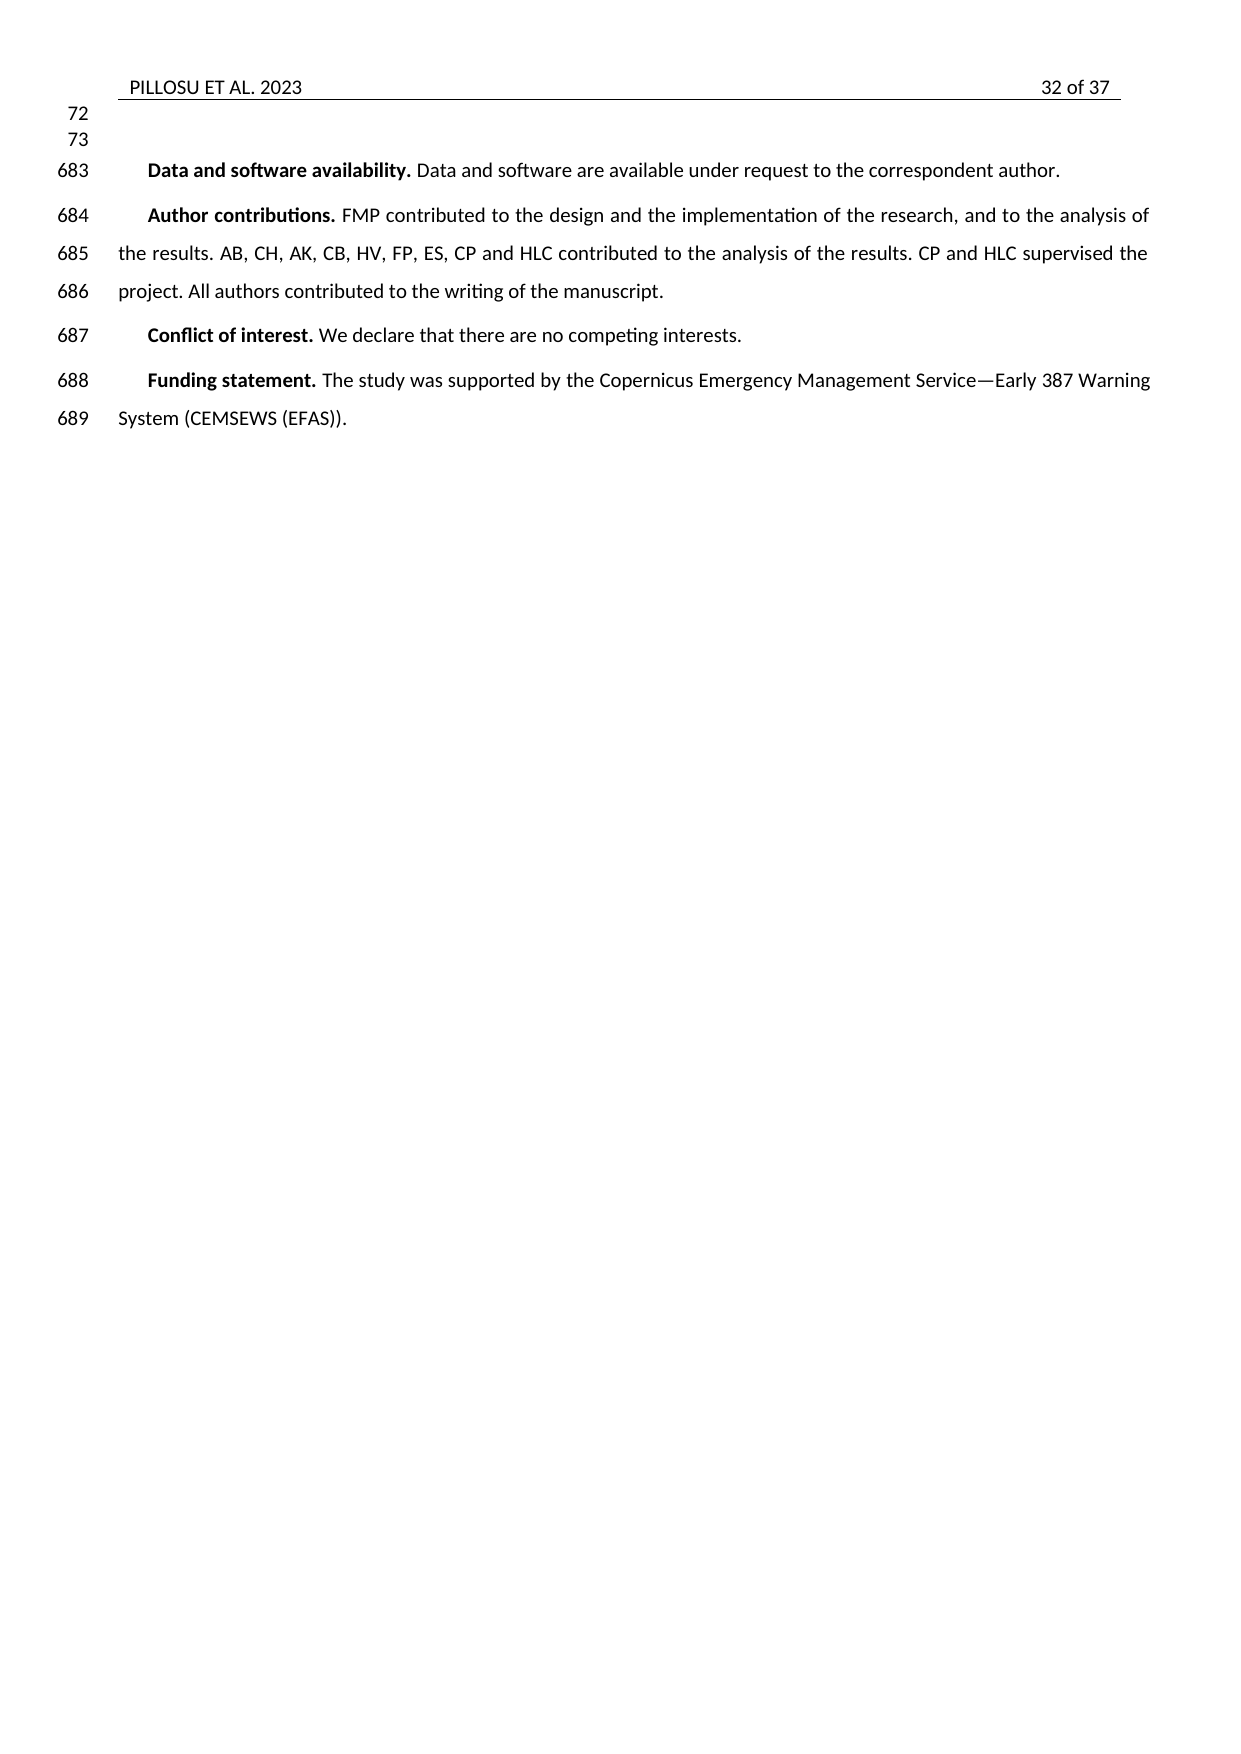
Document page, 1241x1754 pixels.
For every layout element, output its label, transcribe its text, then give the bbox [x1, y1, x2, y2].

text Author contributions. FMP contributed to the design and the implementation of the research, and to the analysis of the results. AB, CH, AK, CB, HV, FP, ES, CP and HLC contributed to the analysis of the results. CP and HLC supervised the project. All authors contributed to the writing of the manuscript. [118, 202, 1152, 303]
text Funding statement. The study was supported by the Copernicus Emergency Management Service—Early 387 Warning System (CEMSEWS (EFAS)). [118, 367, 1152, 430]
text Conflict of interest. We declare that there are no competing interests. [118, 322, 1152, 348]
text Data and software availability. Data and software are available under request to the correspondent author. [118, 157, 1152, 183]
